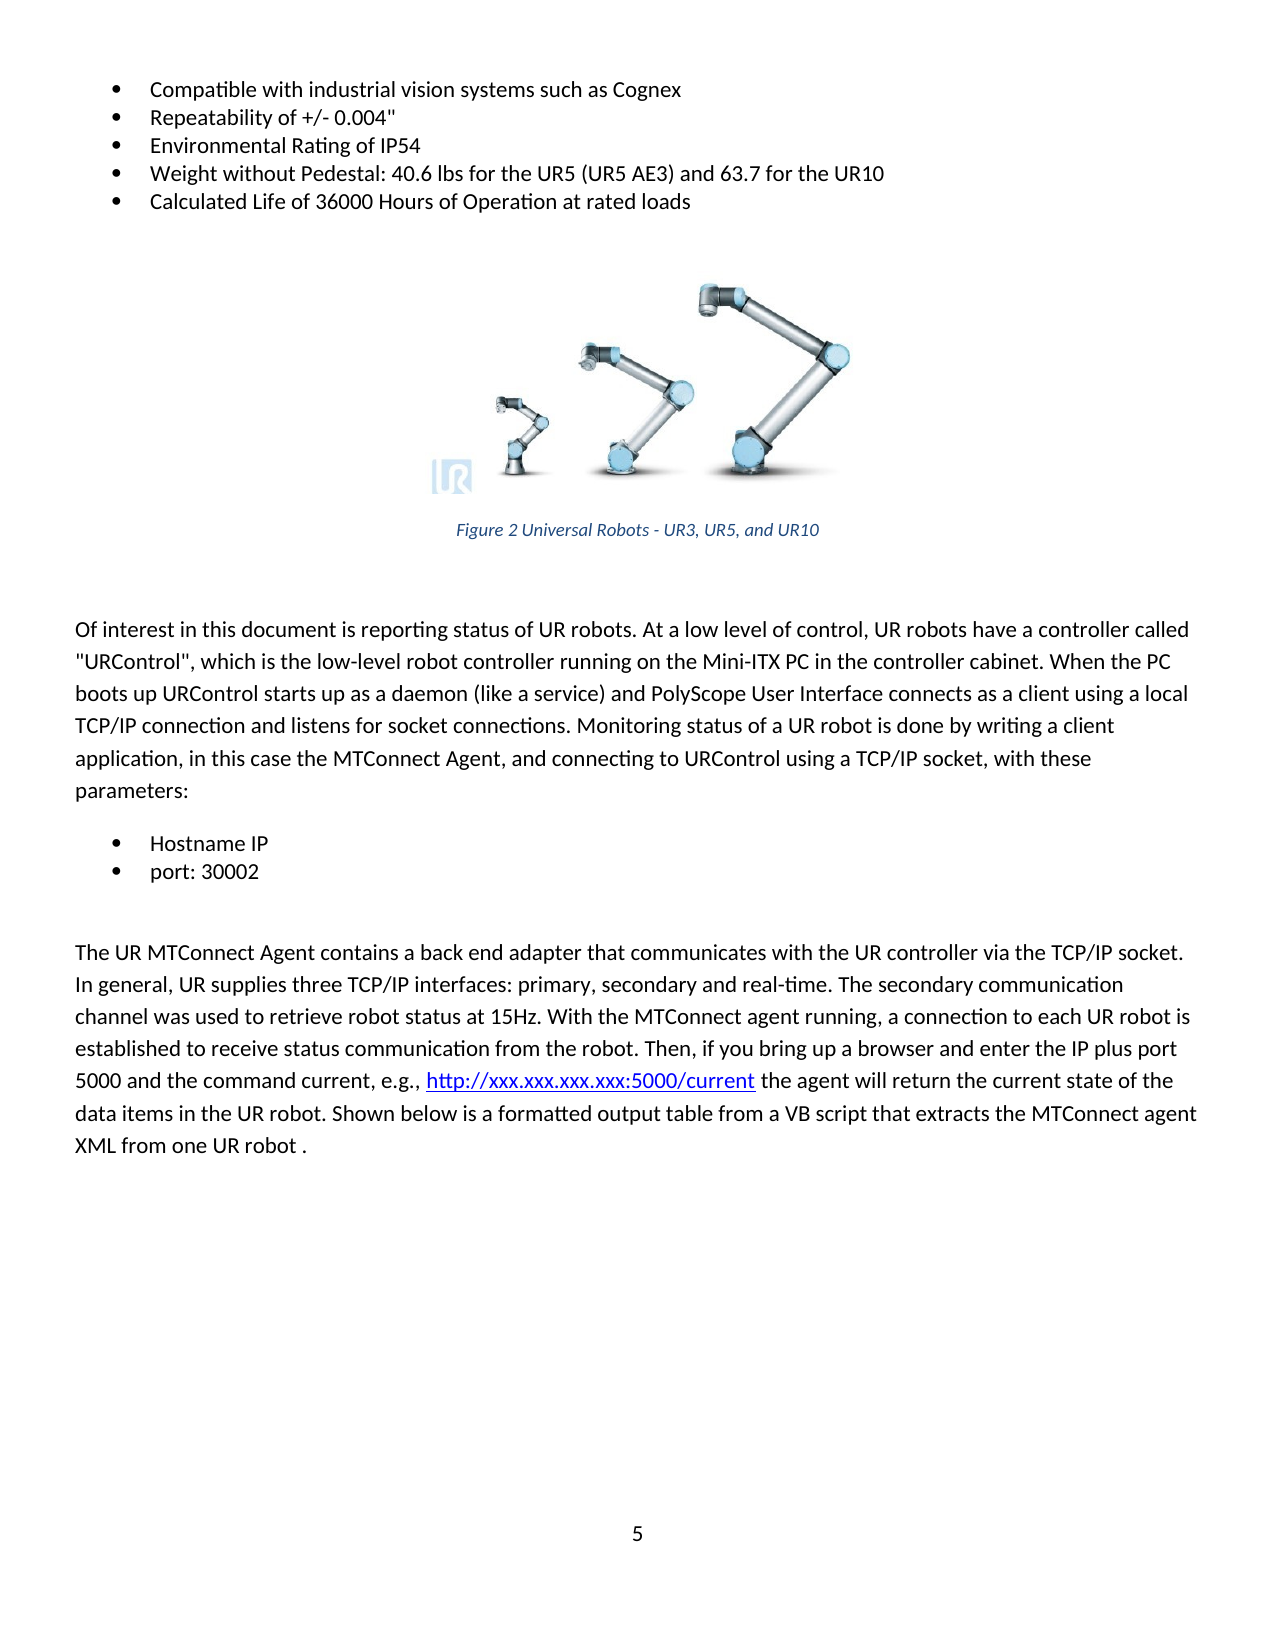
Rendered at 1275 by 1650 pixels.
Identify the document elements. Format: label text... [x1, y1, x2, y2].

list Compatible with industrial vision systems such as Cognex [112, 75, 1200, 103]
list Calculated Life of 36000 Hours of Operation at rated loads [112, 187, 1200, 215]
list Repeatability of +/- 0.004" [112, 103, 1200, 131]
list port: 30002 [112, 857, 1200, 885]
list Environmental Rating of IP54 [112, 131, 1200, 159]
list Hostname IP [112, 829, 1200, 857]
text The UR MTConnect Agent contains a back end adapter that communicates with the UR controller via the TCP/IP socket. In general, UR supplies three TCP/IP interfaces: primary, secondary and real-time. The secondary communication channel was used to retrieve robot status at 15Hz. With the MTConnect agent running, a connection to each UR robot is established to receive status communication from the robot. Then, if you bring up a browser and enter the IP plus port 5000 and the command current, e.g., http://xxx.xxx.xxx.xxx:5000/current the agent will return the current state of the data items in the UR robot. Shown below is a formatted output table from a VB script that extracts the MTConnect agent XML from one UR robot . [75, 938, 1200, 1159]
list Weight without Pedestal: 40.6 lbs for the UR5 (UR5 AE3) and 63.7 for the UR10 [112, 159, 1200, 187]
text Figure 2 Universal Robots - UR3, UR5, and UR10 [75, 518, 1200, 541]
text Of interest in this document is reporting status of UR robots. At a low level of control, UR robots have a controller called "URControl", which is the low-level robot controller running on the Mini-ITX PC in the controller cabinet. When the PC boots up URControl starts up as a daemon (like a service) and PolyScope User Interface connects as a client using a local TCP/IP connection and listens for socket connections. Monitoring status of a UR robot is done by writing a client application, in this case the MTConnect Agent, and connecting to URControl using a TCP/IP socket, with these parameters: [75, 615, 1200, 804]
